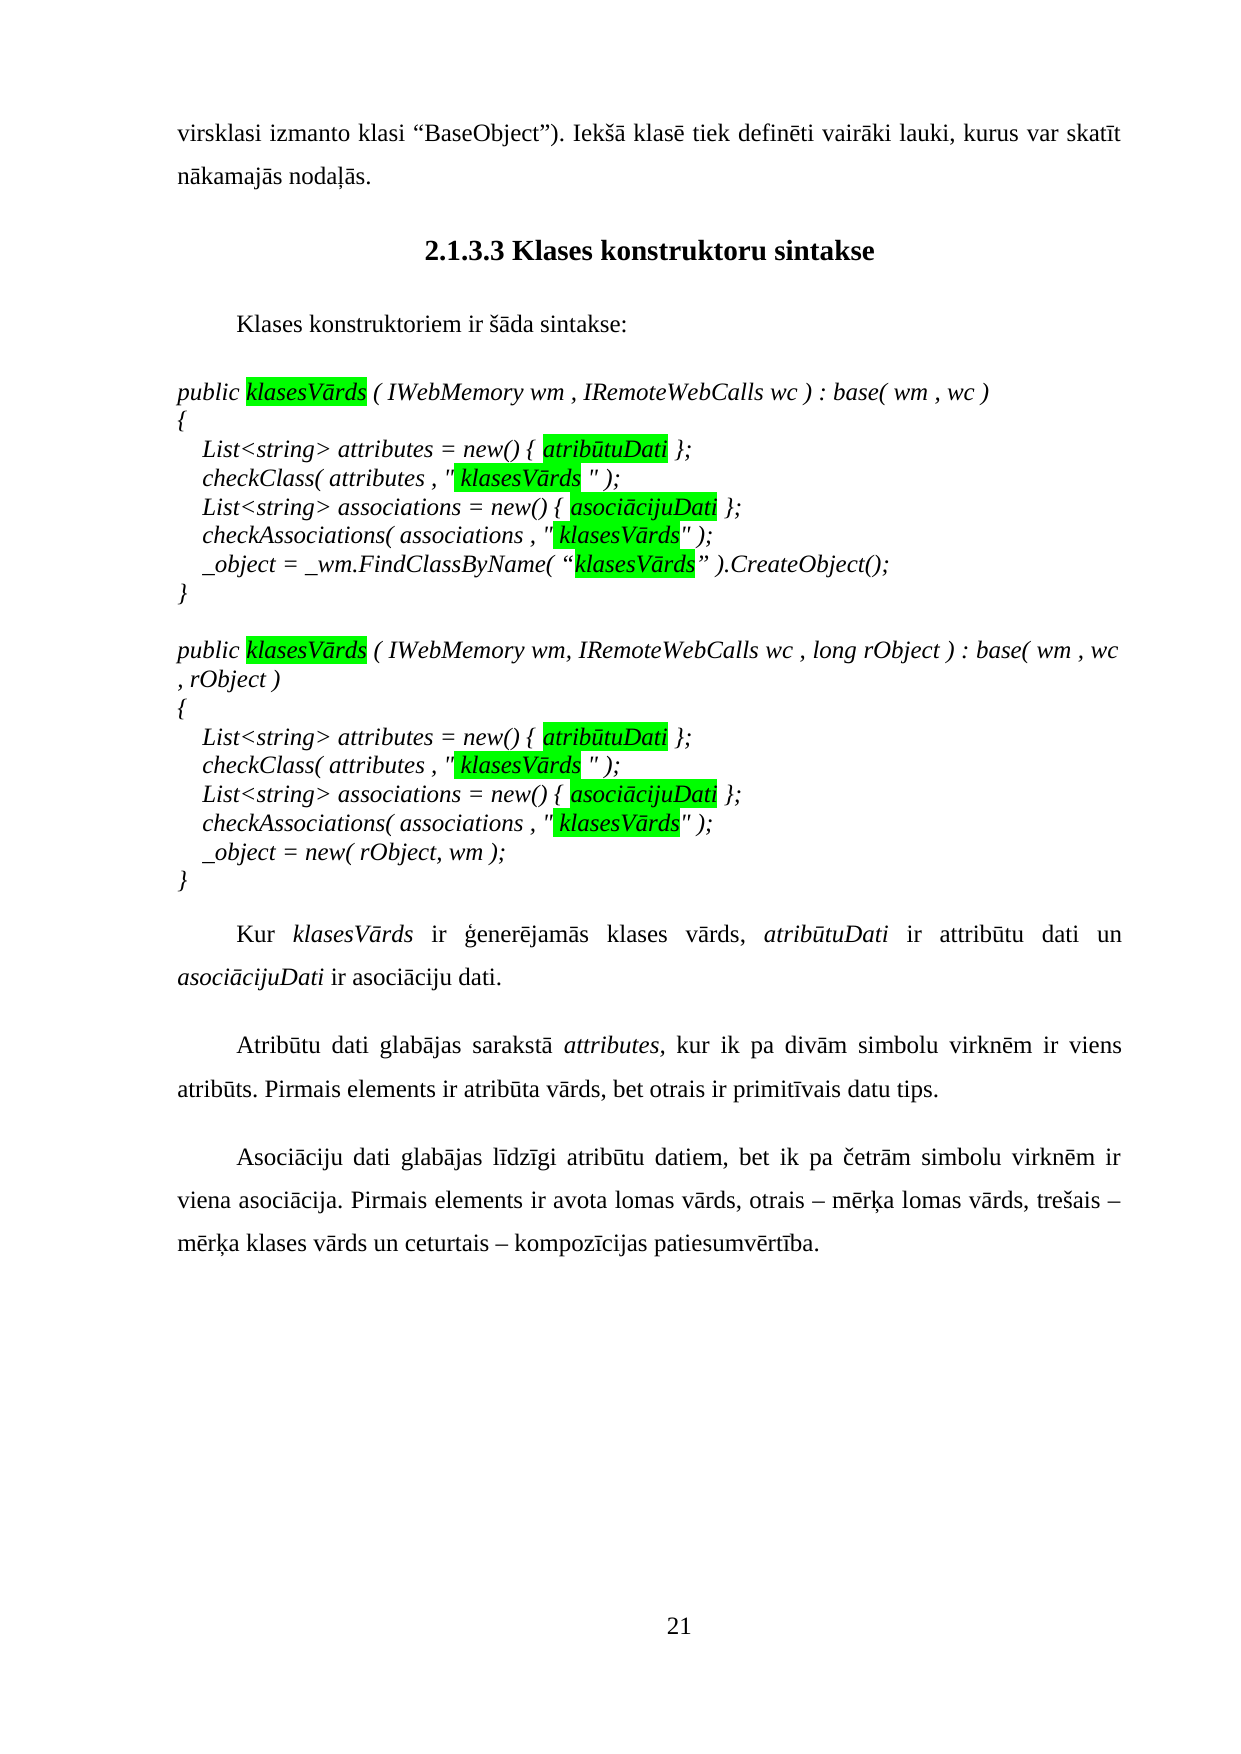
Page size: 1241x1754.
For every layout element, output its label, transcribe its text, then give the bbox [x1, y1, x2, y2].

text Kur klasesVārds ir ģenerējamās klases vārds, atribūtuDati ir attribūtu dati un asociācijuDati ir asociāciju dati. [177, 919, 1122, 991]
text { [177, 406, 1122, 434]
text Atribūtu dati glabājas sarakstā attributes, kur ik pa divām simbolu virknēm ir viens atribūts. Pirmais elements ir atribūta vārds, bet otrais ir primitīvais datu tips. [177, 1031, 1122, 1102]
text checkAssociations( associations , " klasesVārds" ); [680, 808, 1122, 837]
text List<string> associations = new() { asociācijuDati }; [177, 779, 570, 808]
text _object = _wm.FindClassByName( “klasesVārds” ).CreateObject(); [177, 549, 575, 578]
text Klases konstruktoriem ir šāda sintakse: [177, 309, 1122, 337]
text List<string> attributes = new() { atribūtuDati }; [668, 434, 1122, 463]
subtitle 2.1.3.3 Klases konstruktoru sintakse [177, 233, 1122, 267]
text List<string> attributes = new() { atribūtuDati }; [177, 722, 543, 751]
text checkClass( attributes , " klasesVārds " ); [177, 751, 454, 779]
text } [177, 578, 1122, 607]
text } [177, 866, 1122, 894]
text _object = _wm.FindClassByName( “klasesVārds” ).CreateObject(); [695, 549, 1122, 578]
text public klasesVārds ( IWebMemory wm , IRemoteWebCalls wc ) : base( wm , wc ) [367, 377, 1122, 406]
text Asociāciju dati glabājas līdzīgi atribūtu datiem, bet ik pa četrām simbolu virknēm ir viena asociācija. Pirmais elements ir avota lomas vārds, otrais – mērķa lomas vārds, trešais – mērķa klases vārds un ceturtais – kompozīcijas patiesumvērtība. [177, 1142, 1122, 1257]
text { [177, 693, 1122, 722]
text checkClass( attributes , " klasesVārds " ); [177, 463, 454, 492]
text List<string> associations = new() { asociācijuDati }; [717, 492, 1122, 521]
text checkAssociations( associations , " klasesVārds" ); [177, 808, 553, 837]
text List<string> associations = new() { asociācijuDati }; [177, 492, 570, 521]
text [177, 118, 1122, 190]
text List<string> attributes = new() { atribūtuDati }; [177, 434, 543, 463]
text public klasesVārds ( IWebMemory wm, IRemoteWebCalls wc , long rObject ) : base( wm , wc , rObject ) [177, 636, 1122, 693]
text checkAssociations( associations , " klasesVārds" ); [680, 521, 1122, 549]
text List<string> attributes = new() { atribūtuDati }; [668, 722, 1122, 751]
text List<string> associations = new() { asociācijuDati }; [717, 779, 1122, 808]
text _object = new( rObject, wm ); [177, 837, 1122, 866]
text checkClass( attributes , " klasesVārds " ); [581, 751, 1122, 779]
text checkAssociations( associations , " klasesVārds" ); [177, 521, 553, 549]
text checkClass( attributes , " klasesVārds " ); [581, 463, 1122, 492]
